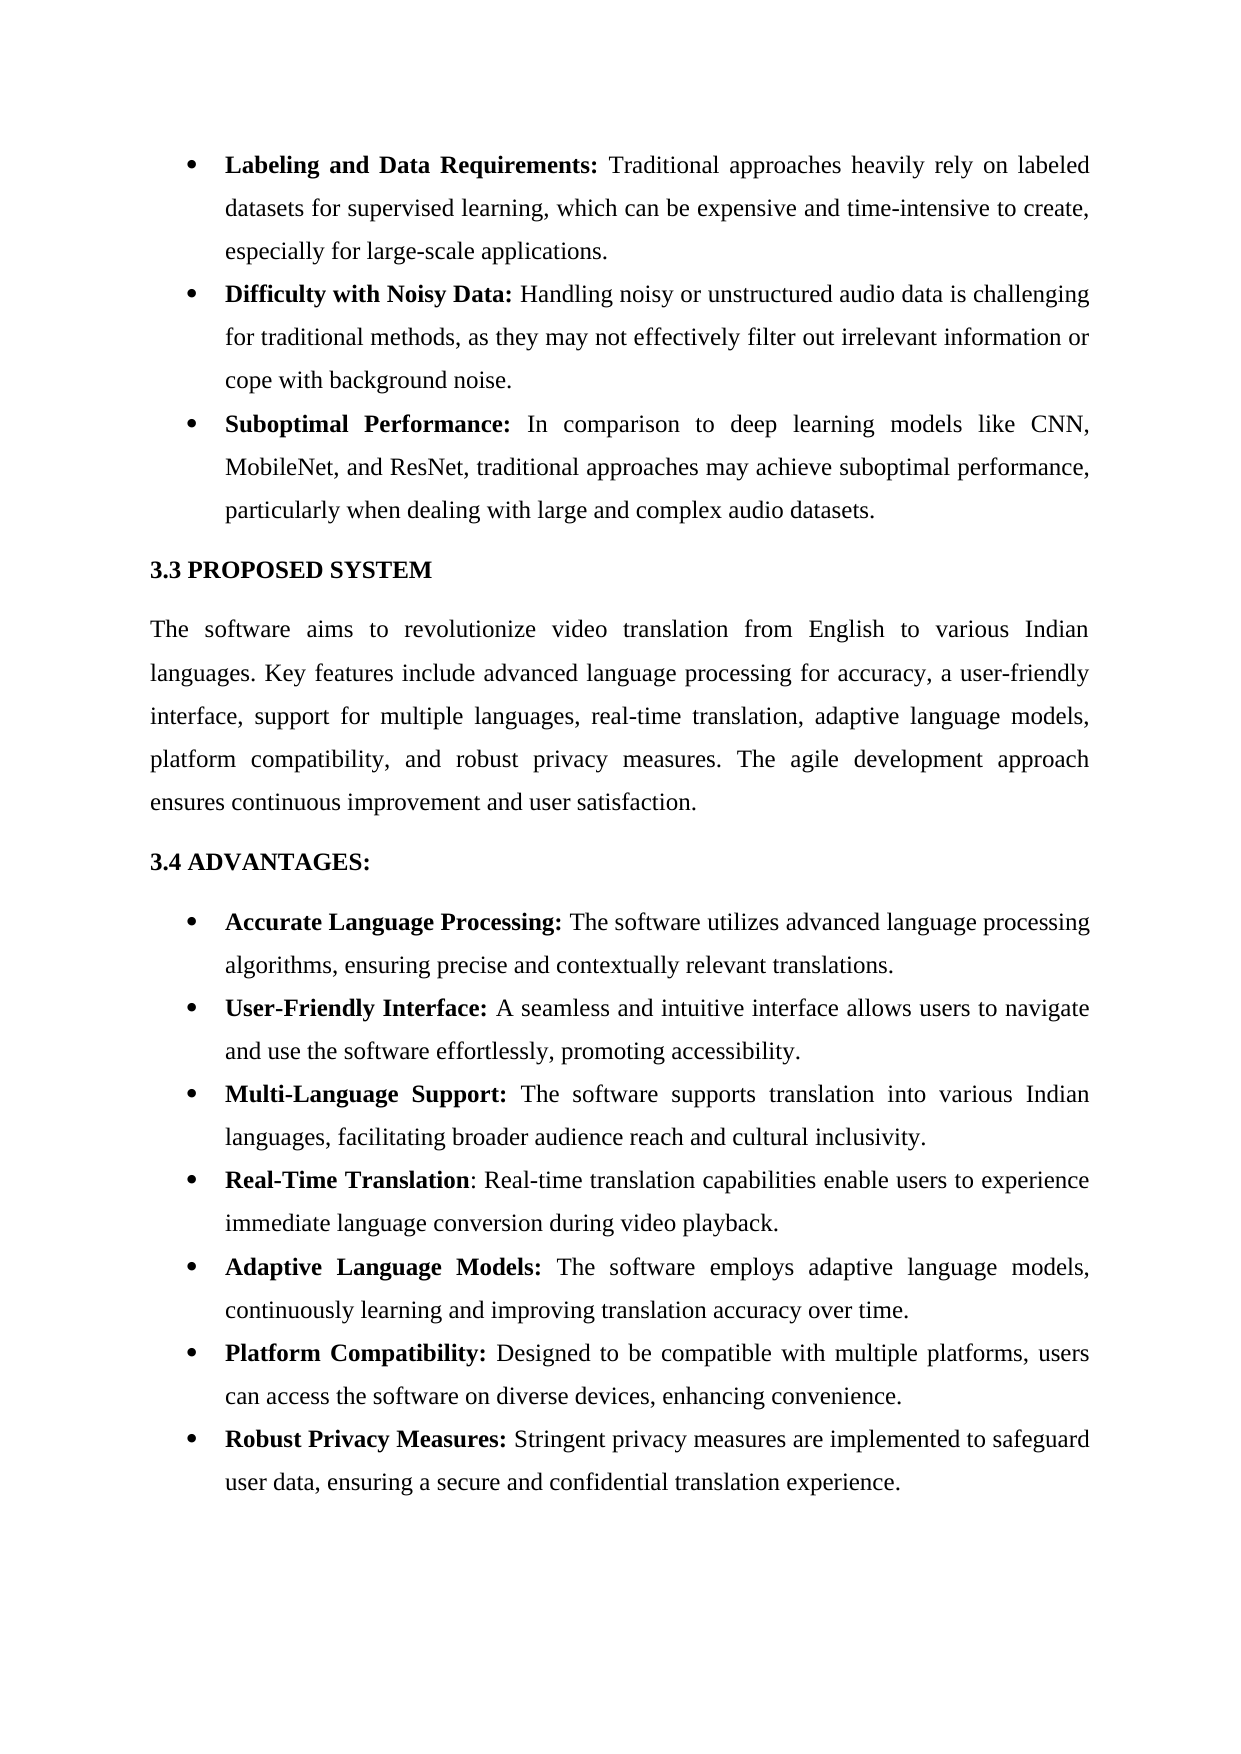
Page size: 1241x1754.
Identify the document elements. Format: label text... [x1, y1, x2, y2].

list Adaptive Language Models: The software employs adaptive language models, continuously learning and improving translation accuracy over time. [187, 1252, 1090, 1323]
text 3.3 PROPOSED SYSTEM [150, 555, 1090, 583]
list Multi-Language Support: The software supports translation into various Indian languages, facilitating broader audience reach and cultural inclusivity. [187, 1079, 1090, 1151]
list Labeling and Data Requirements: Traditional approaches heavily rely on labeled datasets for supervised learning, which can be expensive and time-intensive to create, especially for large-scale applications. [187, 150, 1090, 265]
list Difficulty with Noisy Data: Handling noisy or unstructured audio data is challenging for traditional methods, as they may not effectively filter out irrelevant information or cope with background noise. [187, 279, 1090, 394]
list User-Friendly Interface: A seamless and intuitive interface allows users to navigate and use the software effortlessly, promoting accessibility. [187, 993, 1090, 1065]
text 3.4 ADVANTAGES: [150, 847, 1090, 876]
text The software aims to revolutionize video translation from English to various Indian languages. Key features include advanced language processing for accuracy, a user-friendly interface, support for multiple languages, real-time translation, adaptive language models, platform compatibility, and robust privacy measures. The agile development approach ensures continuous improvement and user satisfaction. [150, 614, 1090, 816]
list Accurate Language Processing: The software utilizes advanced language processing algorithms, ensuring precise and contextually relevant translations. [187, 907, 1090, 978]
list Suboptimal Performance: In comparison to deep learning models like CNN, MobileNet, and ResNet, traditional approaches may achieve suboptimal performance, particularly when dealing with large and complex audio datasets. [187, 409, 1090, 524]
list Robust Privacy Measures: Stringent privacy measures are implemented to safeguard user data, ensuring a secure and confidential translation experience. [187, 1424, 1090, 1496]
list Real-Time Translation: Real-time translation capabilities enable users to experience immediate language conversion during video playback. [187, 1165, 1090, 1237]
list Platform Compatibility: Designed to be compatible with multiple platforms, users can access the software on diverse devices, enhancing convenience. [187, 1338, 1090, 1410]
